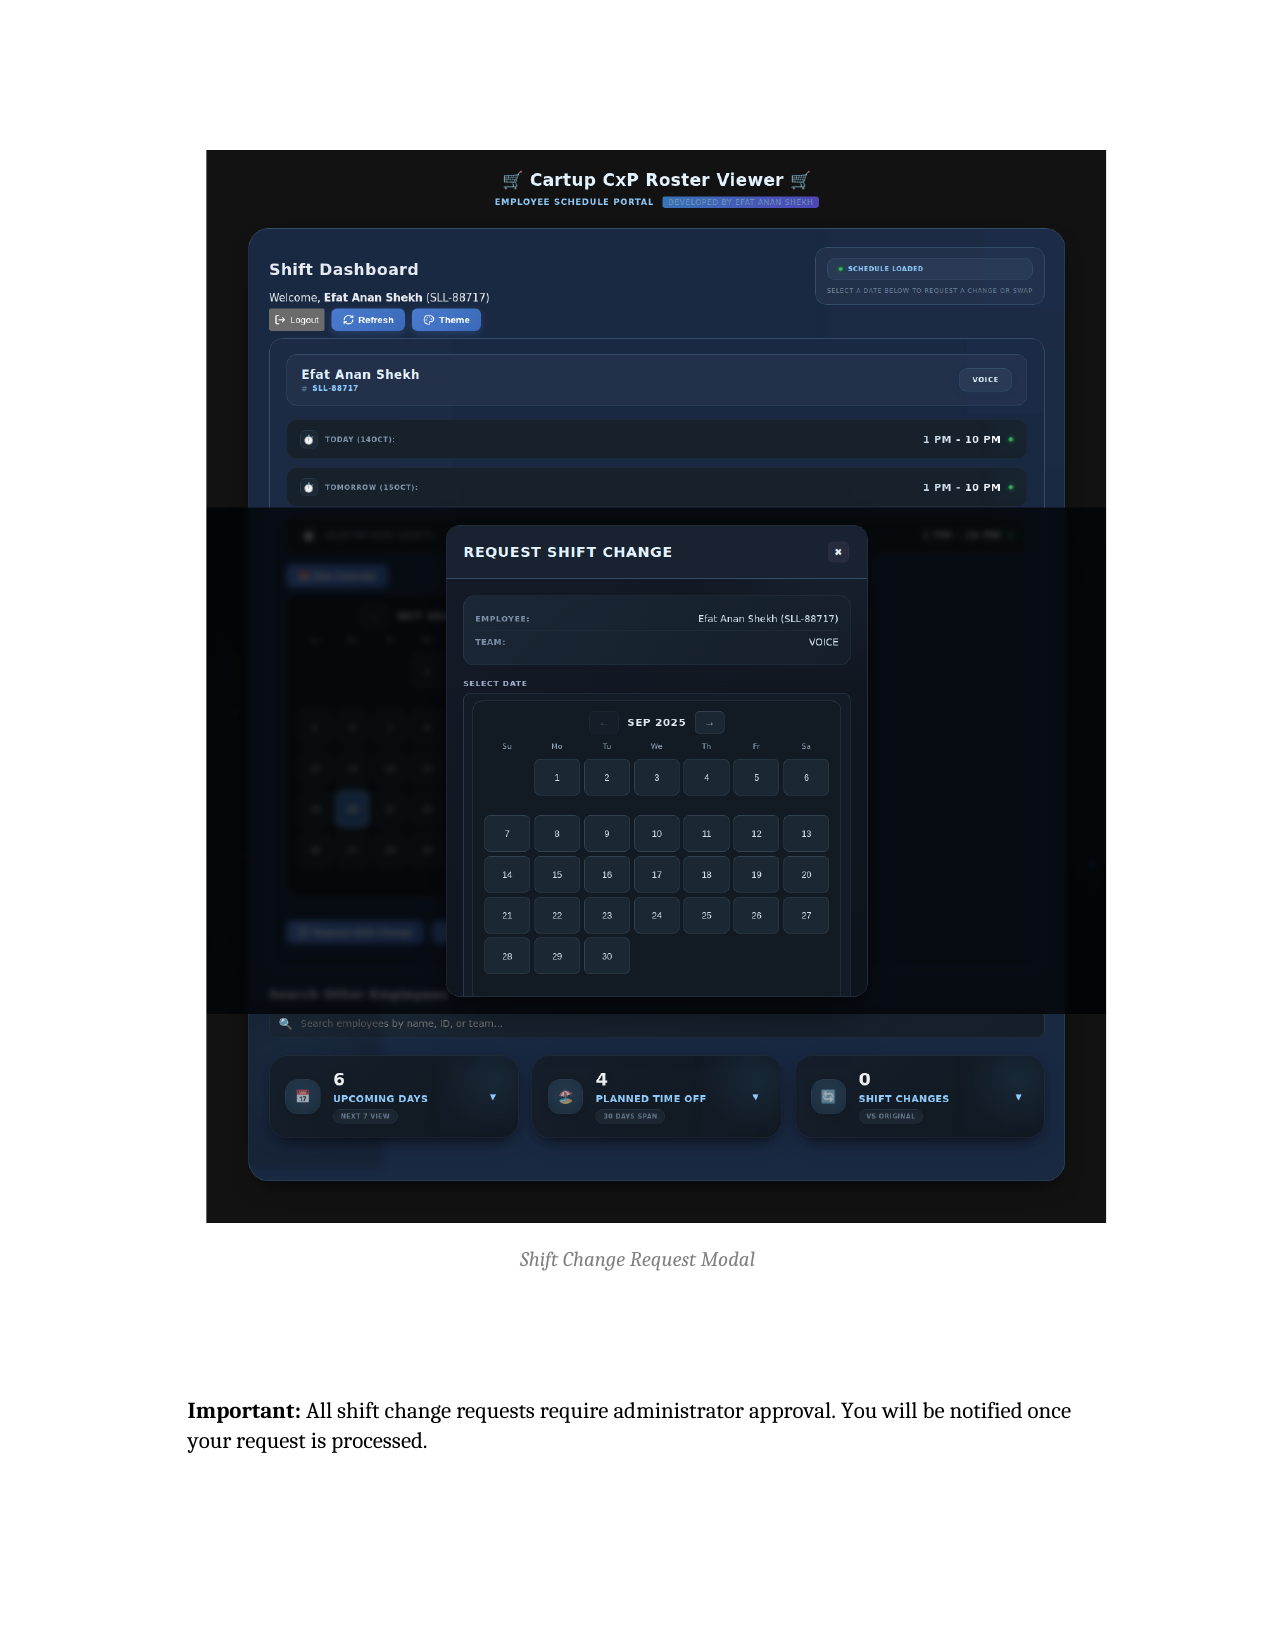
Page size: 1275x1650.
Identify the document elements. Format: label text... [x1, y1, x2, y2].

text Shift Change Request Modal [187, 1248, 1087, 1272]
picture [206, 150, 1107, 1223]
text Important: All shift change requests require administrator approval. You will be notified once your request is processed. [187, 1398, 1087, 1455]
